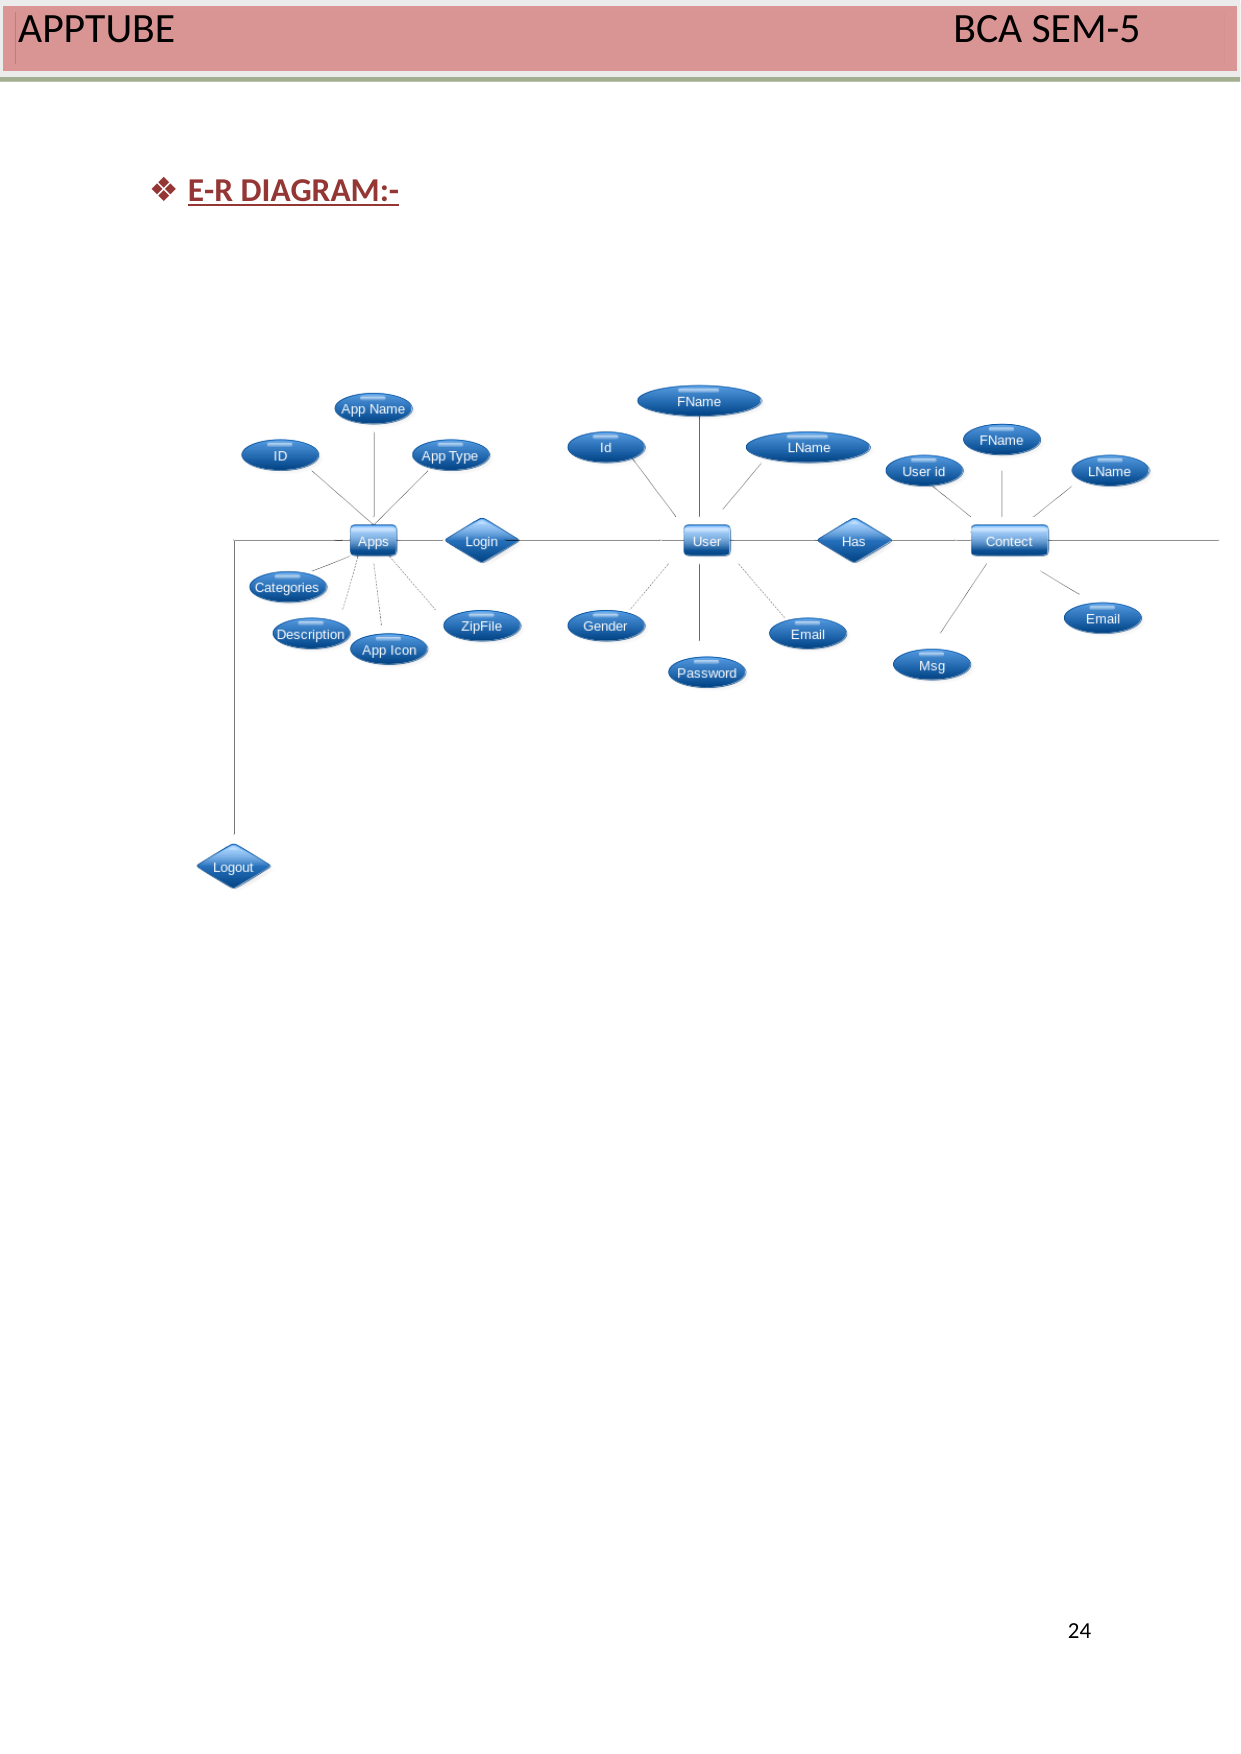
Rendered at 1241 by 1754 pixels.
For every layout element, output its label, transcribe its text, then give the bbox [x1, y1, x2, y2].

picture [0, 77, 1241, 82]
picture [3, 12, 1237, 64]
text ❖ E-R DIAGRAM:- [148, 152, 1197, 220]
